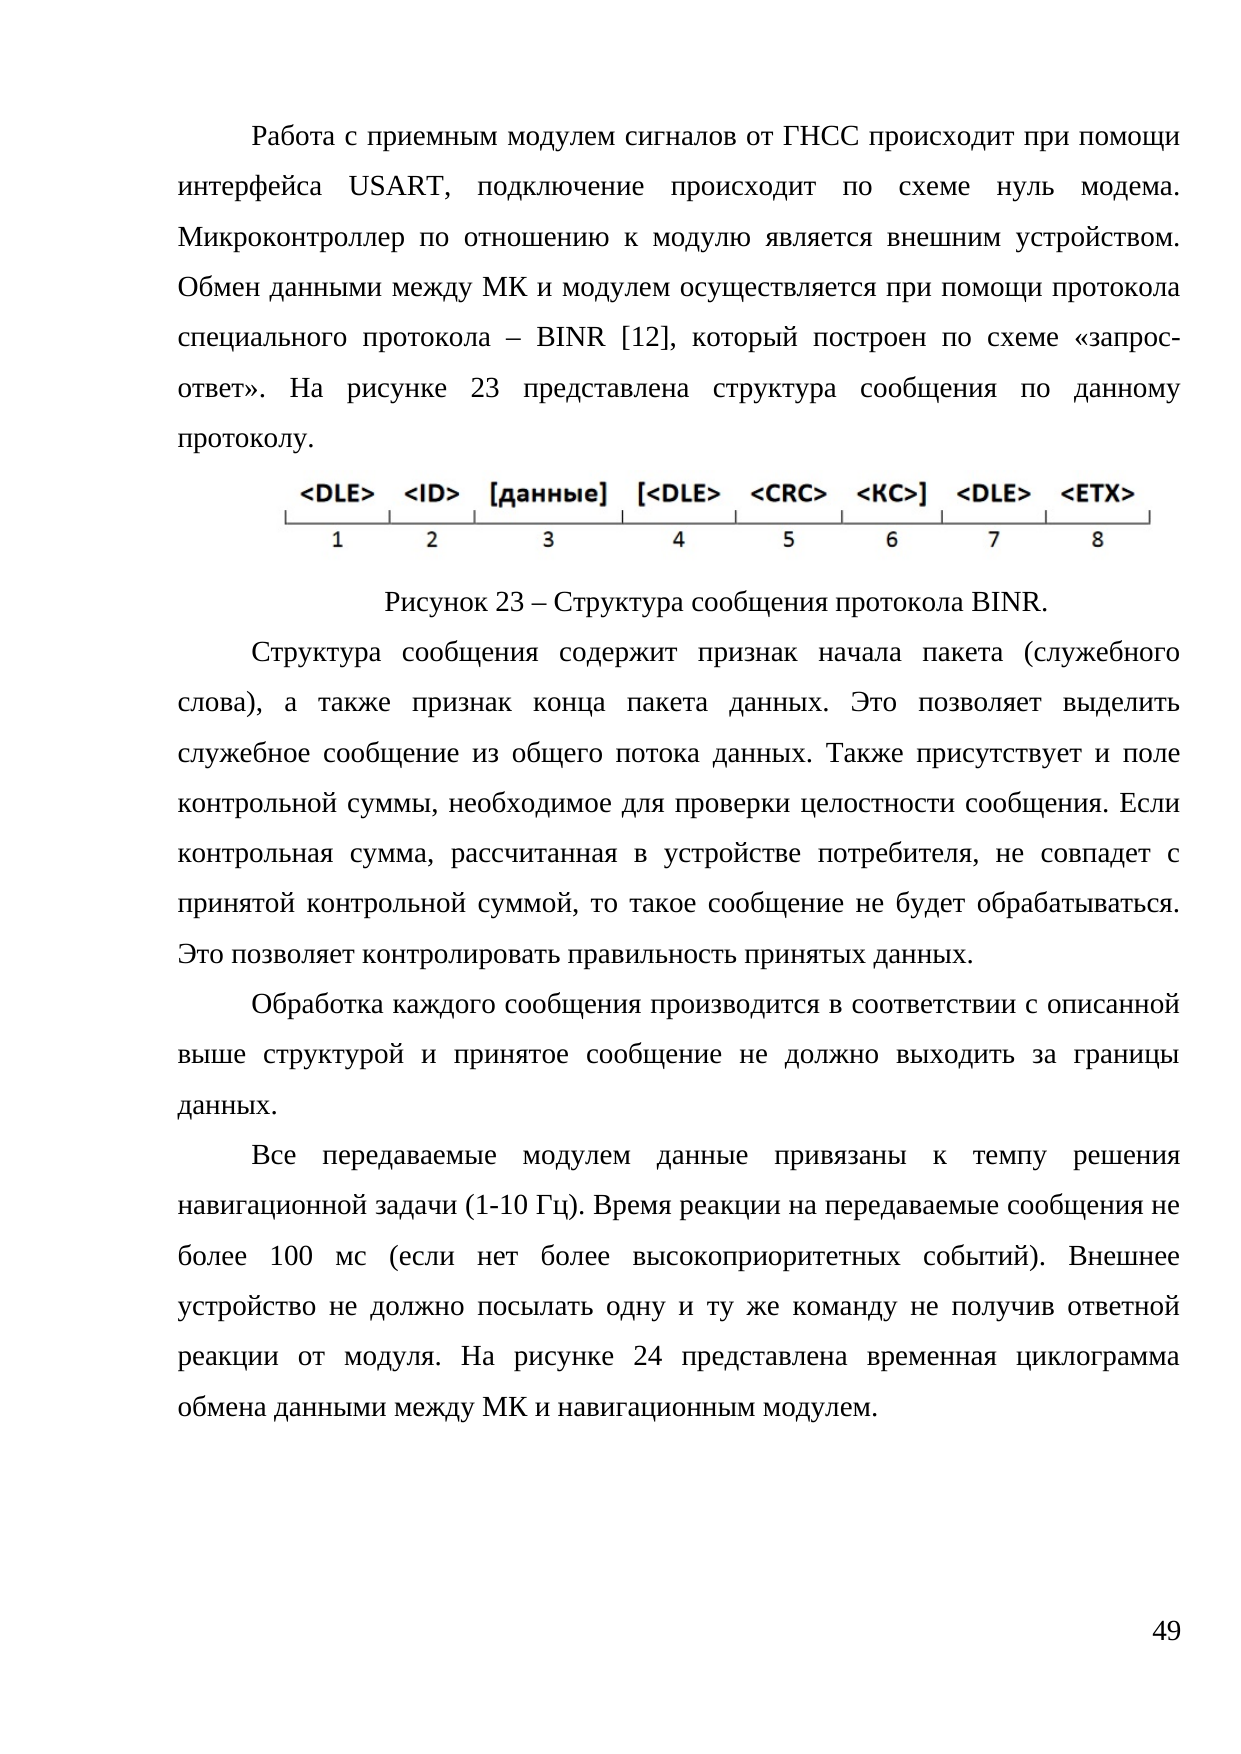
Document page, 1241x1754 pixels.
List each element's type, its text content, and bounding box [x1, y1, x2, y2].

text Структура сообщения содержит признак начала пакета (служебного слова), а также признак конца пакета данных. Это позволяет выделить служебное сообщение из общего потока данных. Также присутствует и поле контрольной суммы, необходимое для проверки целостности сообщения. Если контрольная сумма, рассчитанная в устройстве потребителя, не совпадет с принятой контрольной суммой, то такое сообщение не будет обрабатываться. Это позволяет контролировать правильность принятых данных. [177, 634, 1181, 969]
text Работа с приемным модулем сигналов от ГНСС происходит при помощи интерфейса USART, подключение происходит по схеме нуль модема. Микроконтроллер по отношению к модулю является внешним устройством. Обмен данными между МК и модулем осуществляется при помощи протокола специального протокола – BINR [12], который построен по схеме «запрос-ответ». На рисунке 23 представлена структура сообщения по данному протоколу. [177, 118, 1181, 453]
picture [268, 470, 1165, 567]
text Все передаваемые модулем данные привязаны к темпу решения навигационной задачи (1-10 Гц). Время реакции на передаваемые сообщения не более 100 мс (если нет более высокоприоритетных событий). Внешнее устройство не должно посылать одну и ту же команду не получив ответной реакции от модуля. На рисунке 24 представлена временная циклограмма обмена данными между МК и навигационным модулем. [177, 1137, 1181, 1422]
text Рисунок 23 – Структура сообщения протокола BINR. [177, 584, 1181, 617]
text Обработка каждого сообщения производится в соответствии с описанной выше структурой и принятое сообщение не должно выходить за границы данных. [177, 986, 1181, 1120]
